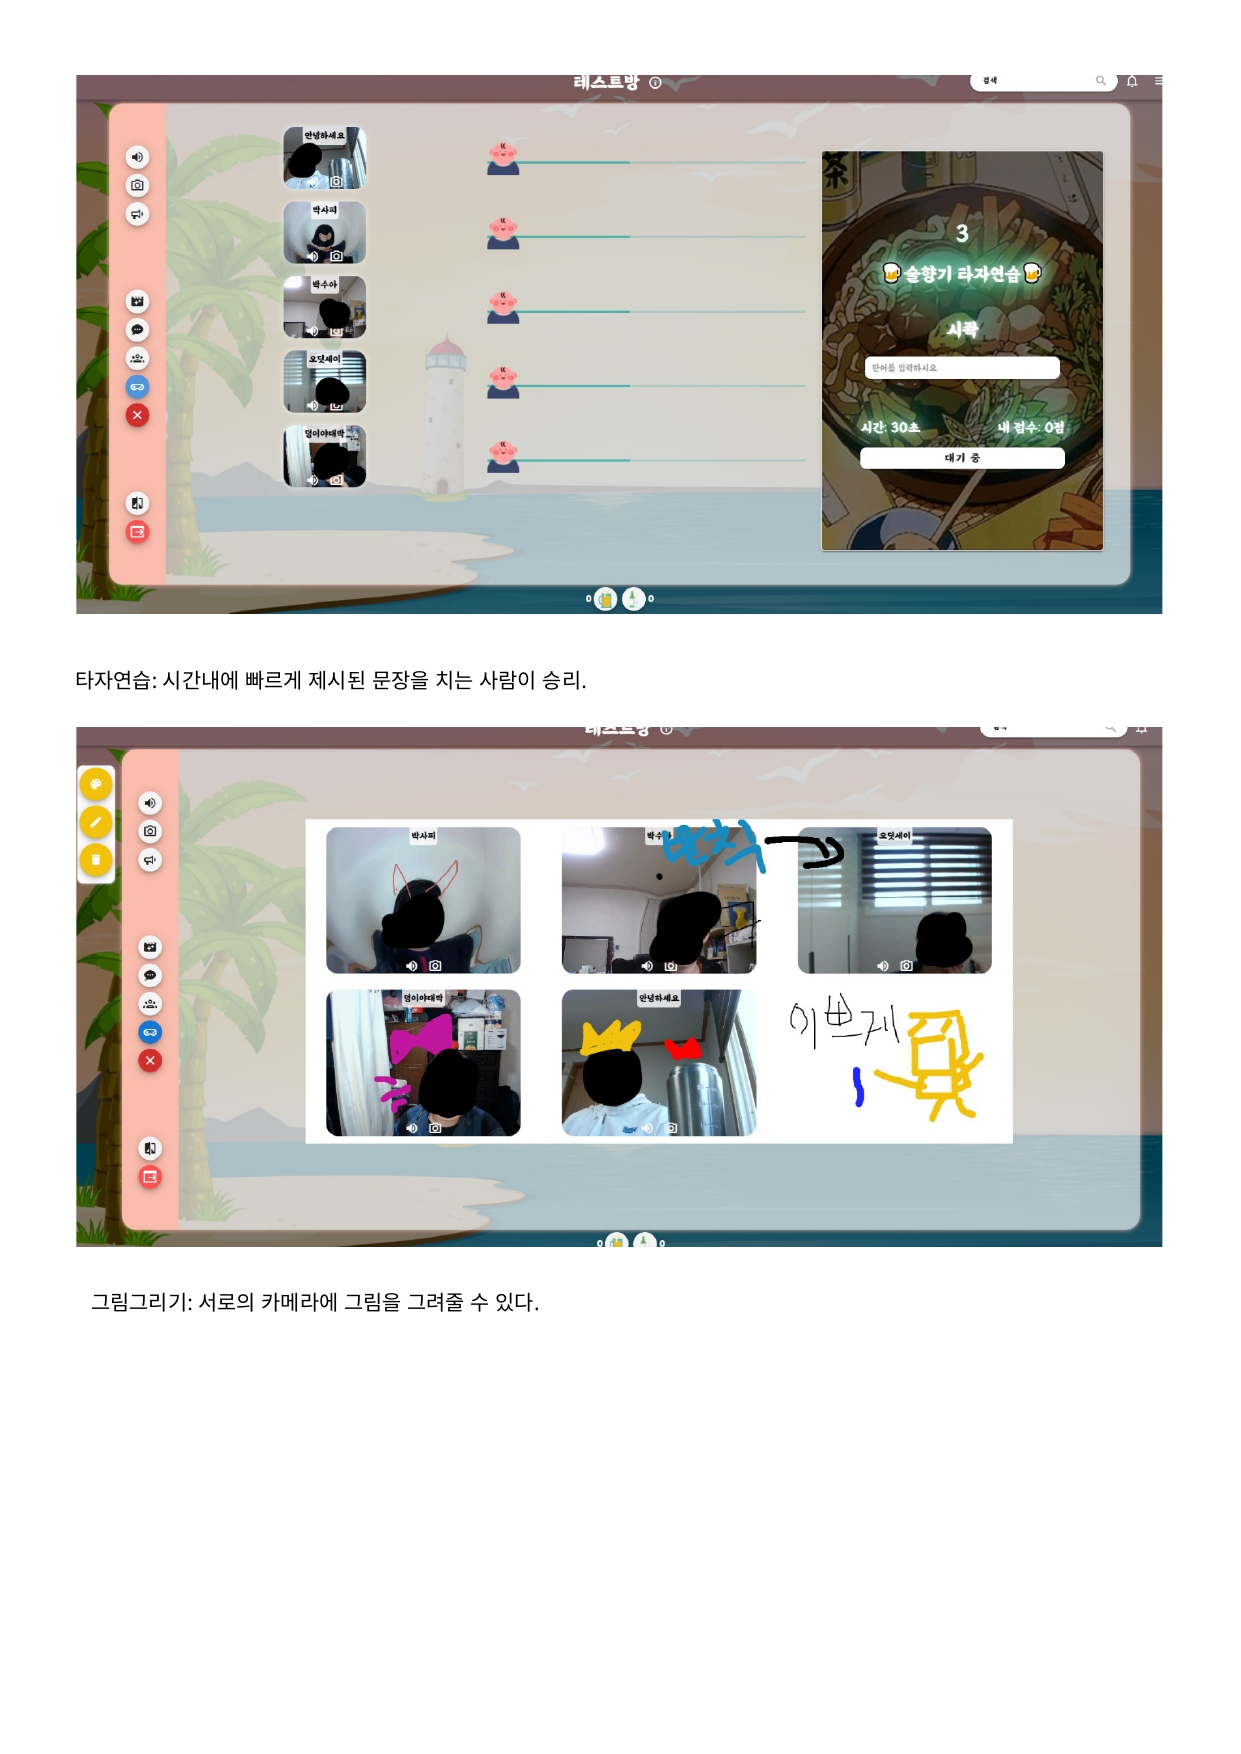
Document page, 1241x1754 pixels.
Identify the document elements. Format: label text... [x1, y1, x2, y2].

picture [75, 727, 1162, 1246]
picture [75, 75, 1162, 612]
text 타자연습: 시간내에 빠르게 제시된 문장을 치는 사람이 승리. [75, 665, 1165, 695]
